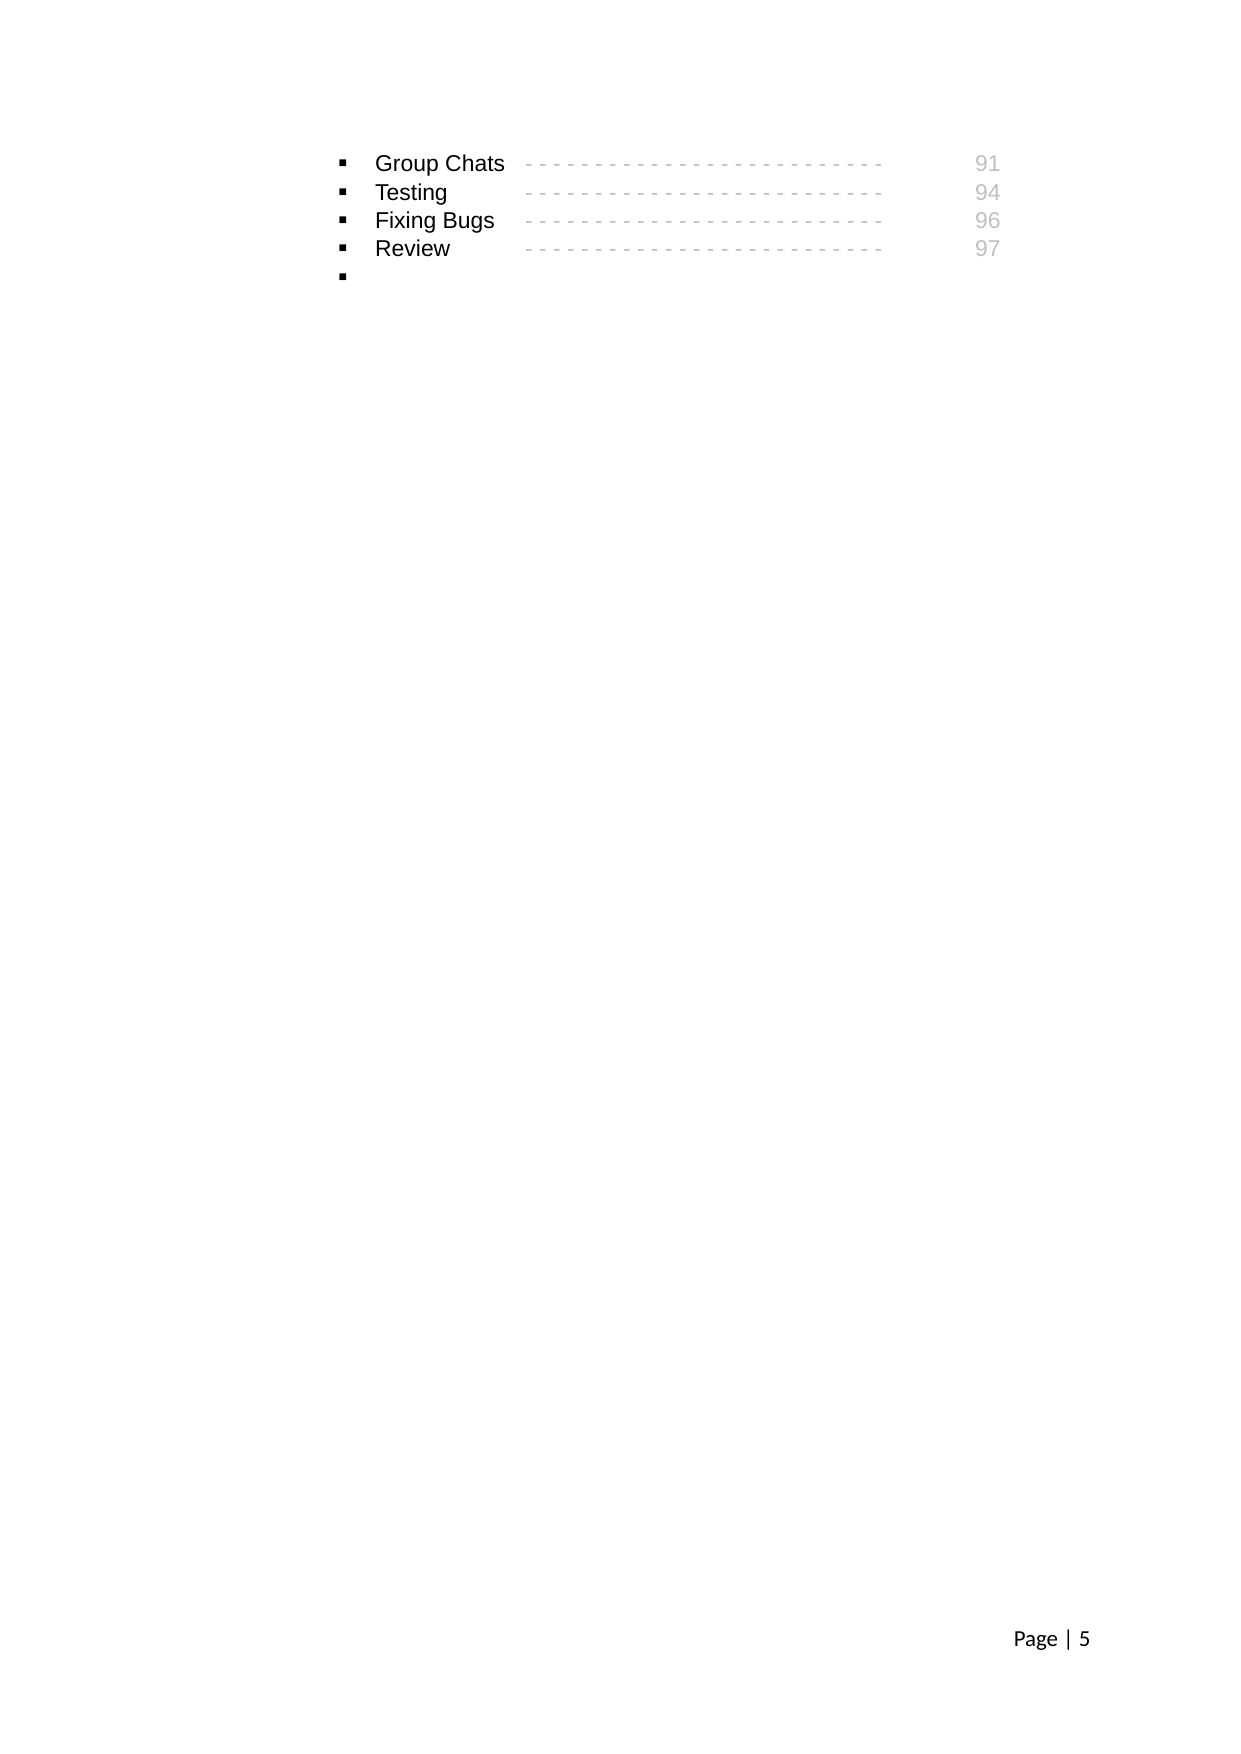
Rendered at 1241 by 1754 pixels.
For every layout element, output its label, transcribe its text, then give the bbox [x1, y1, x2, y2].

list Testing - - - - - - - - - - - - - - - - - - - - - - - - - - 94 [337, 178, 1090, 205]
list Fixing Bugs - - - - - - - - - - - - - - - - - - - - - - - - - - 96 [337, 207, 1090, 233]
list Review - - - - - - - - - - - - - - - - - - - - - - - - - - 97 [337, 235, 1090, 262]
list Group Chats - - - - - - - - - - - - - - - - - - - - - - - - - - 91 [337, 150, 1090, 176]
